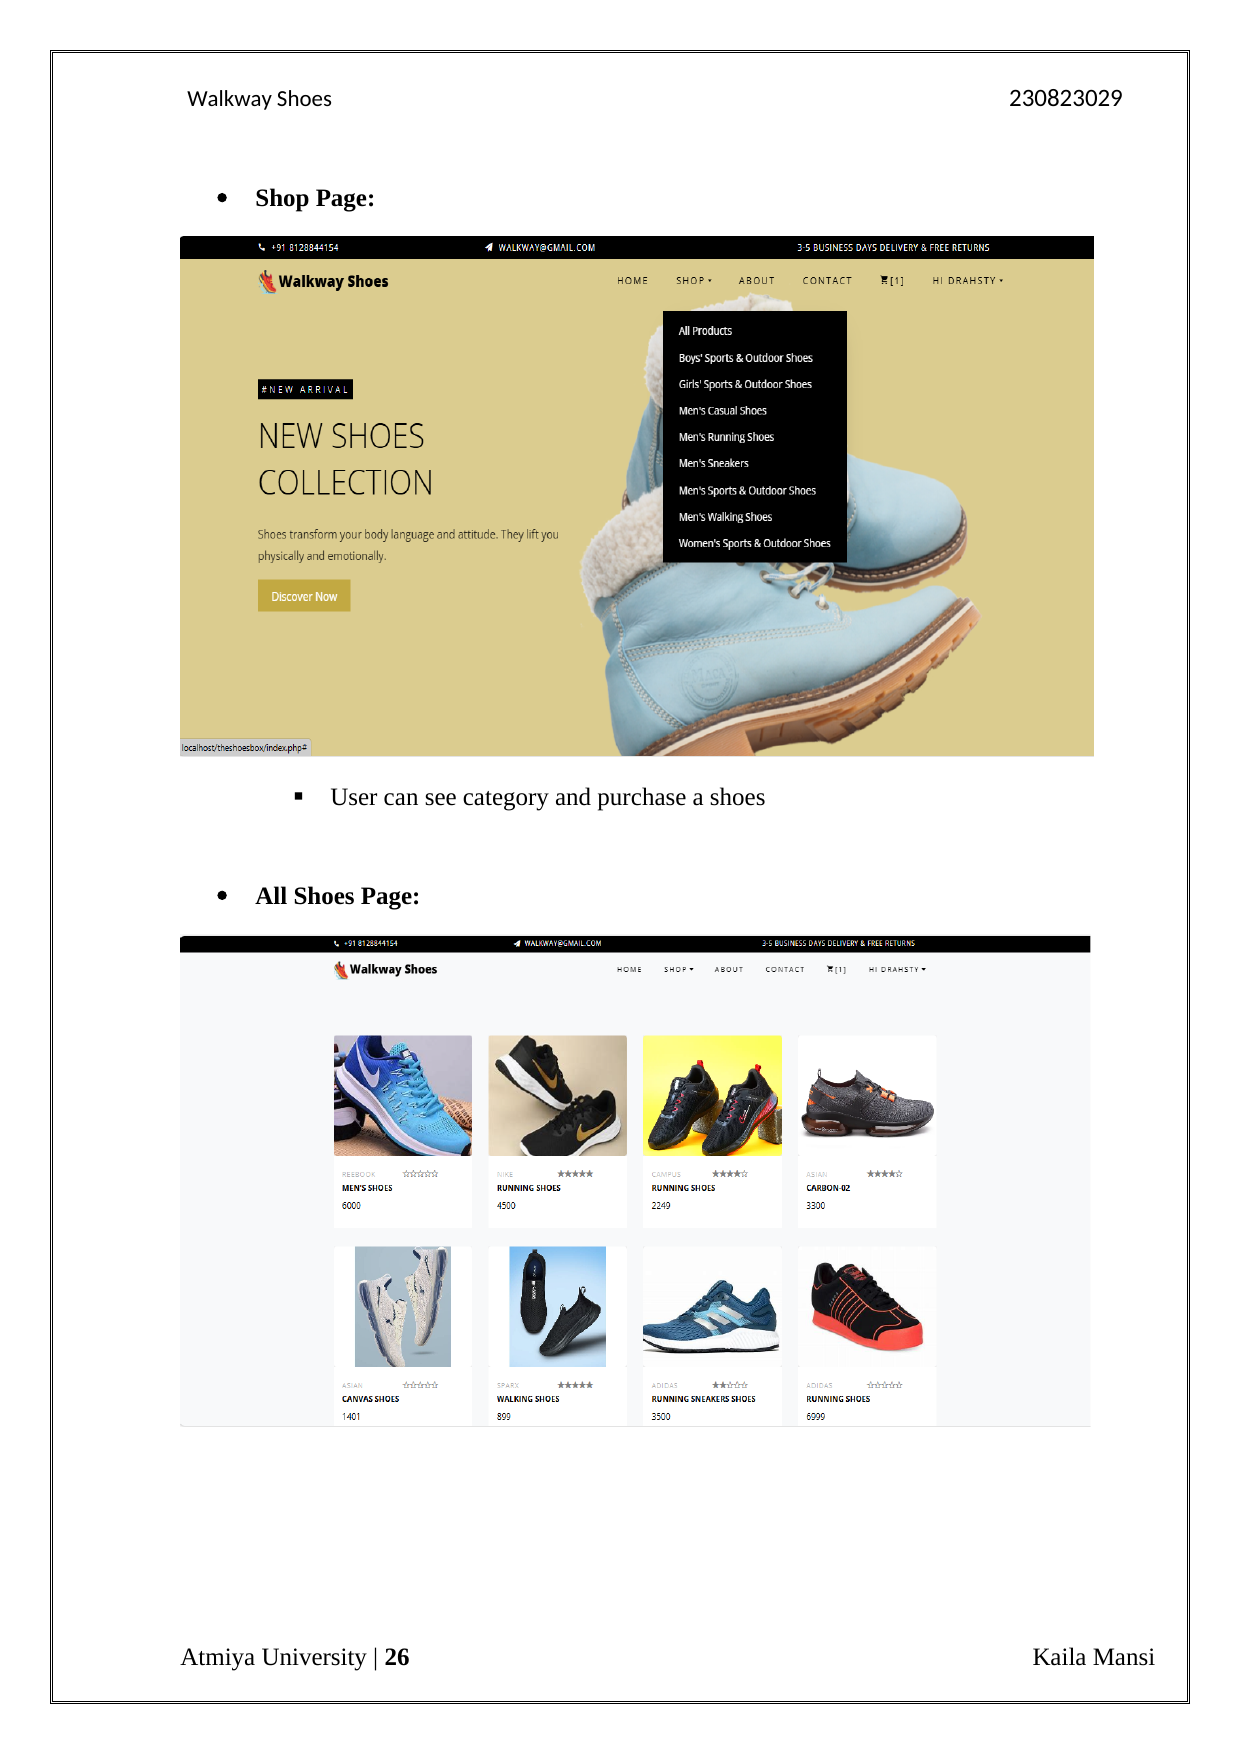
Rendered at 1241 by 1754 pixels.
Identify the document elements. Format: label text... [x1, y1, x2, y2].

picture [180, 934, 1091, 1427]
picture [180, 236, 1094, 757]
list Shop Page: [218, 183, 1090, 212]
list All Shoes Page: [218, 881, 1090, 909]
list User can see category and purchase a shoes [293, 782, 1090, 810]
